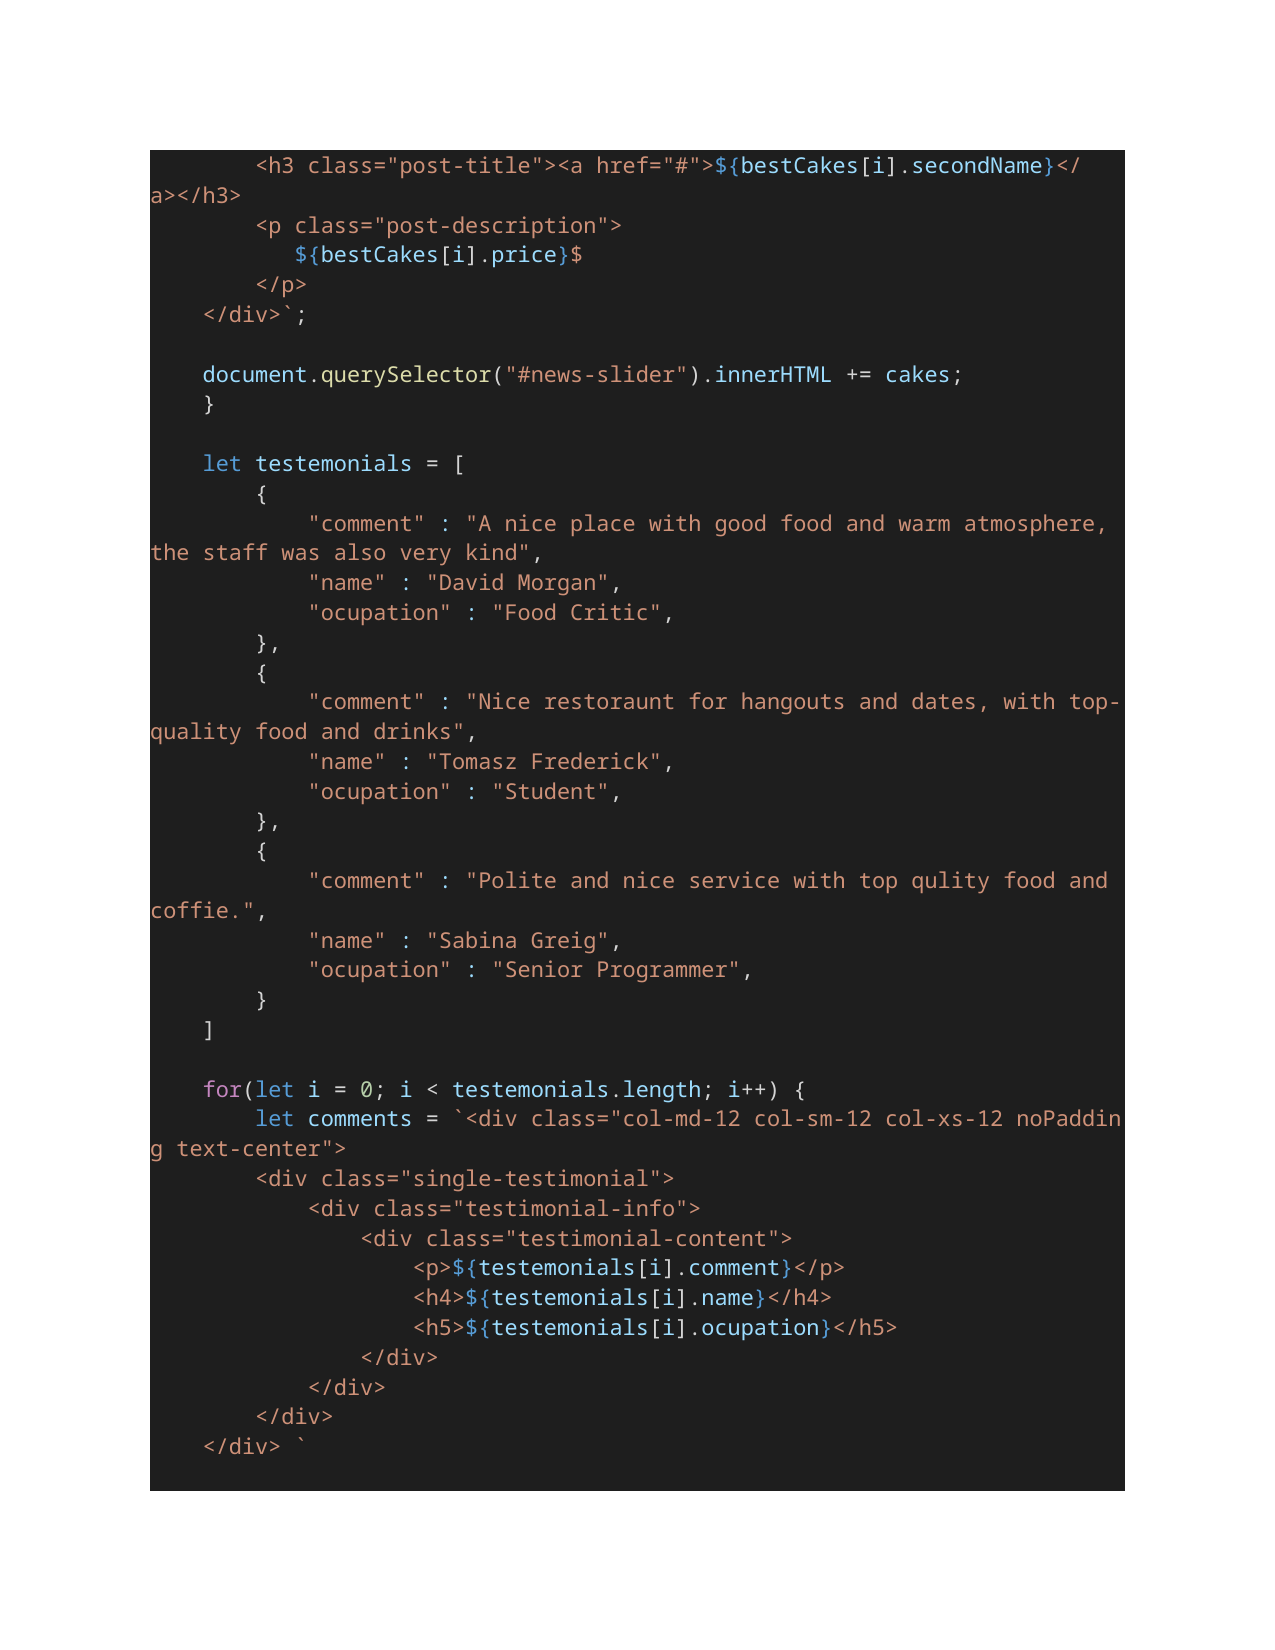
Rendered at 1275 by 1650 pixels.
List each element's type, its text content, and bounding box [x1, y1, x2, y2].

text ] [150, 1014, 1125, 1044]
text "name" : "Sabina Greig", [150, 924, 1125, 954]
text <div class="testimonial-info"> [150, 1193, 1125, 1222]
text "name" : "Tomasz Frederick", [150, 746, 1125, 776]
text { [150, 478, 1125, 507]
text <div class="testimonial-content"> [150, 1222, 1125, 1252]
text "ocupation" : "Senior Programmer", [150, 954, 1125, 984]
text for(let i = 0; i < testemonials.length; i++) { [150, 1073, 1125, 1103]
text "comment" : "Nice restoraunt for hangouts and dates, with top-quality food and drinks", [150, 686, 1125, 746]
text "ocupation" : "Food Critic", [150, 597, 1125, 627]
text <h5>${testemonials[i].ocupation}</h5> [150, 1312, 1125, 1342]
text <h4>${testemonials[i].name}</h4> [150, 1282, 1125, 1312]
text "name" : "David Morgan", [150, 567, 1125, 597]
text { [150, 835, 1125, 865]
text <p>${testemonials[i].comment}</p> [150, 1252, 1125, 1282]
text <div class="single-testimonial"> [150, 1163, 1125, 1193]
text } [150, 984, 1125, 1014]
text </p> [150, 269, 1125, 299]
text let testemonials = [ [150, 448, 1125, 478]
text { [150, 656, 1125, 686]
text document.querySelector("#news-slider").innerHTML += cakes; [150, 358, 1125, 388]
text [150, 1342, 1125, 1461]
text let comments = `<div class="col-md-12 col-sm-12 col-xs-12 noPadding text-center"> [150, 1103, 1125, 1163]
text }, [150, 627, 1125, 656]
text }, [150, 805, 1125, 835]
text ${bestCakes[i].price}$ [150, 239, 1125, 269]
text } [150, 388, 1125, 418]
text "comment" : "A nice place with good food and warm atmosphere, the staff was also very kind", [150, 507, 1125, 567]
text "ocupation" : "Student", [150, 776, 1125, 805]
text <h3 class="post-title"><a href="#">${bestCakes[i].secondName}</a></h3> [150, 150, 1125, 209]
text </div>`; [150, 299, 1125, 329]
text "comment" : "Polite and nice service with top qulity food and coffie.", [150, 865, 1125, 924]
text <p class="post-description"> [150, 209, 1125, 239]
